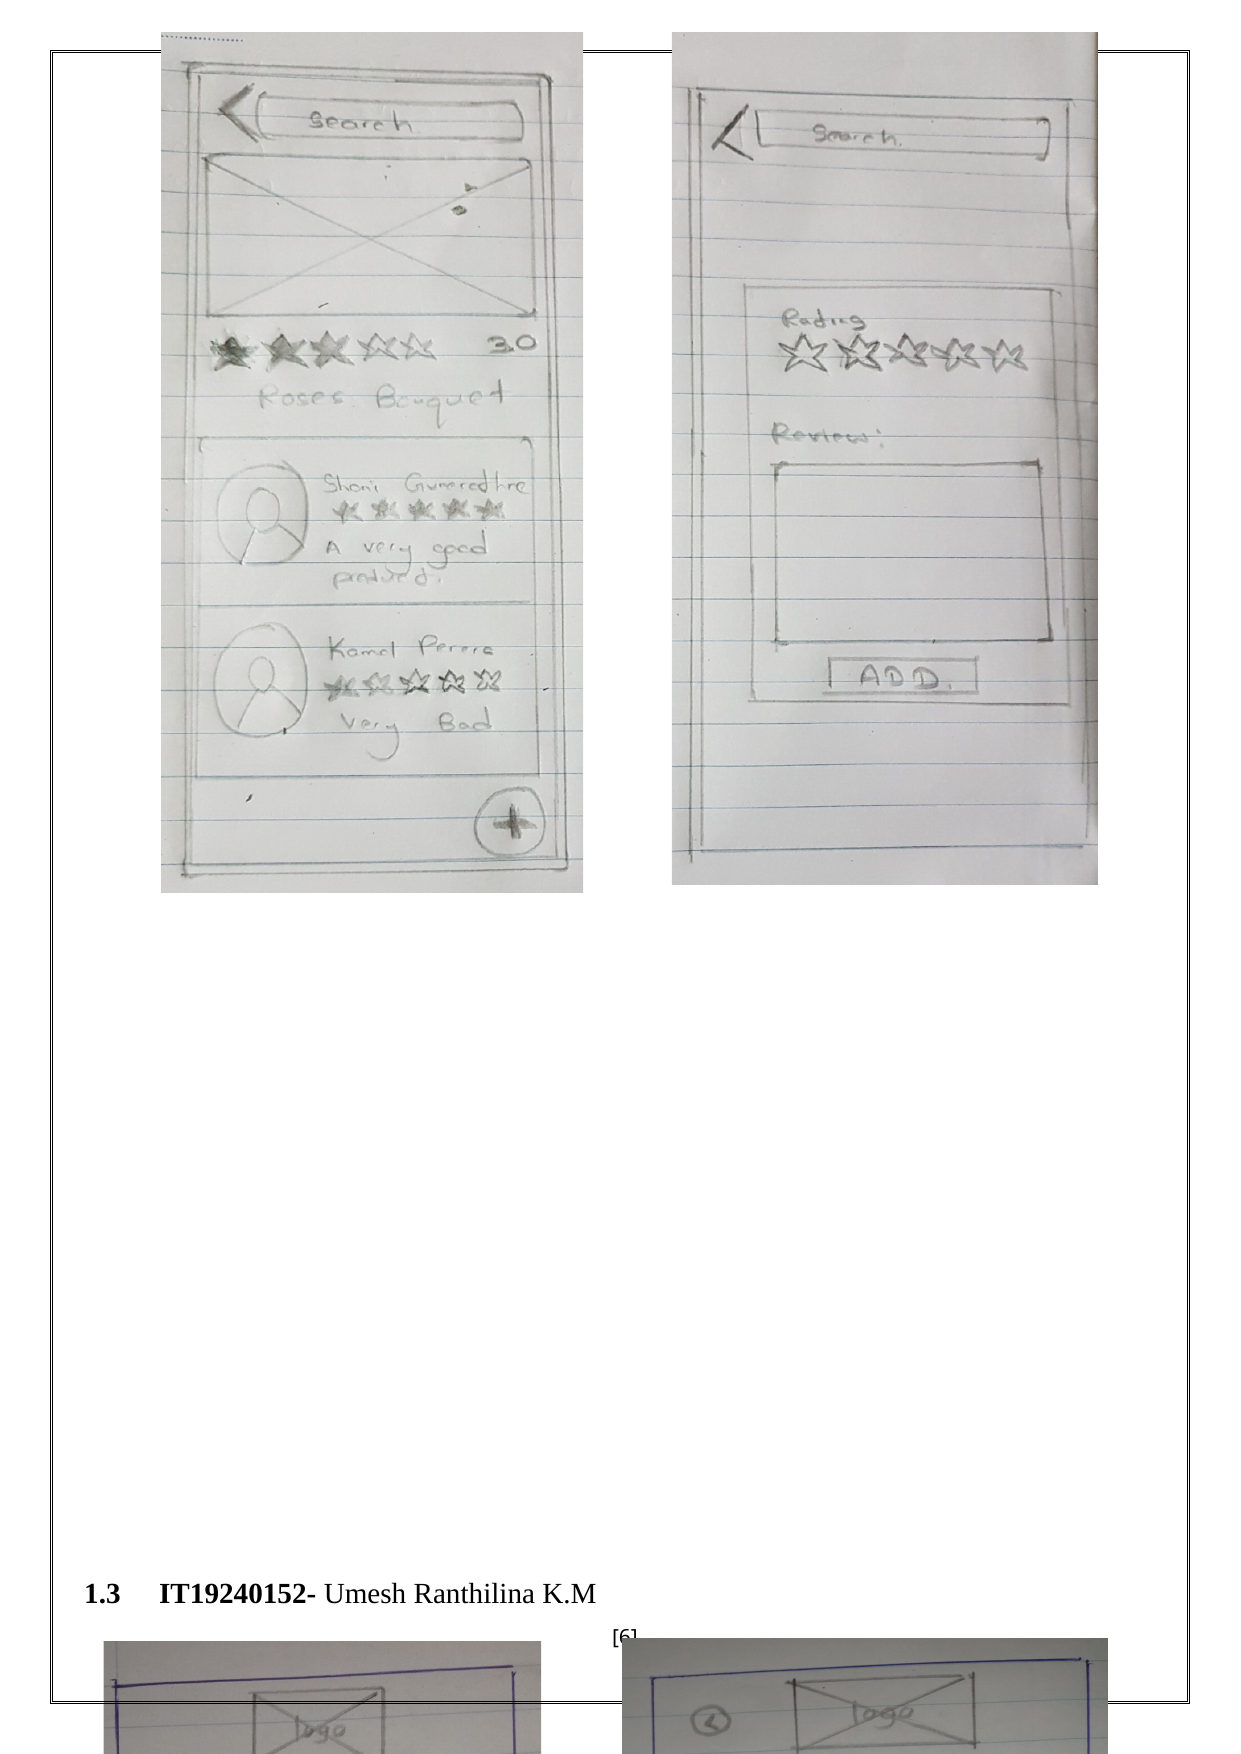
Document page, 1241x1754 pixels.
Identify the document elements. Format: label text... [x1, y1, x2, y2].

picture [671, 32, 1098, 885]
picture [103, 1641, 542, 1701]
picture [161, 32, 584, 893]
picture [622, 1638, 1108, 1754]
text 1.3 IT19240152- Umesh Ranthilina K.M [84, 1576, 1165, 1609]
picture [103, 1704, 542, 1754]
